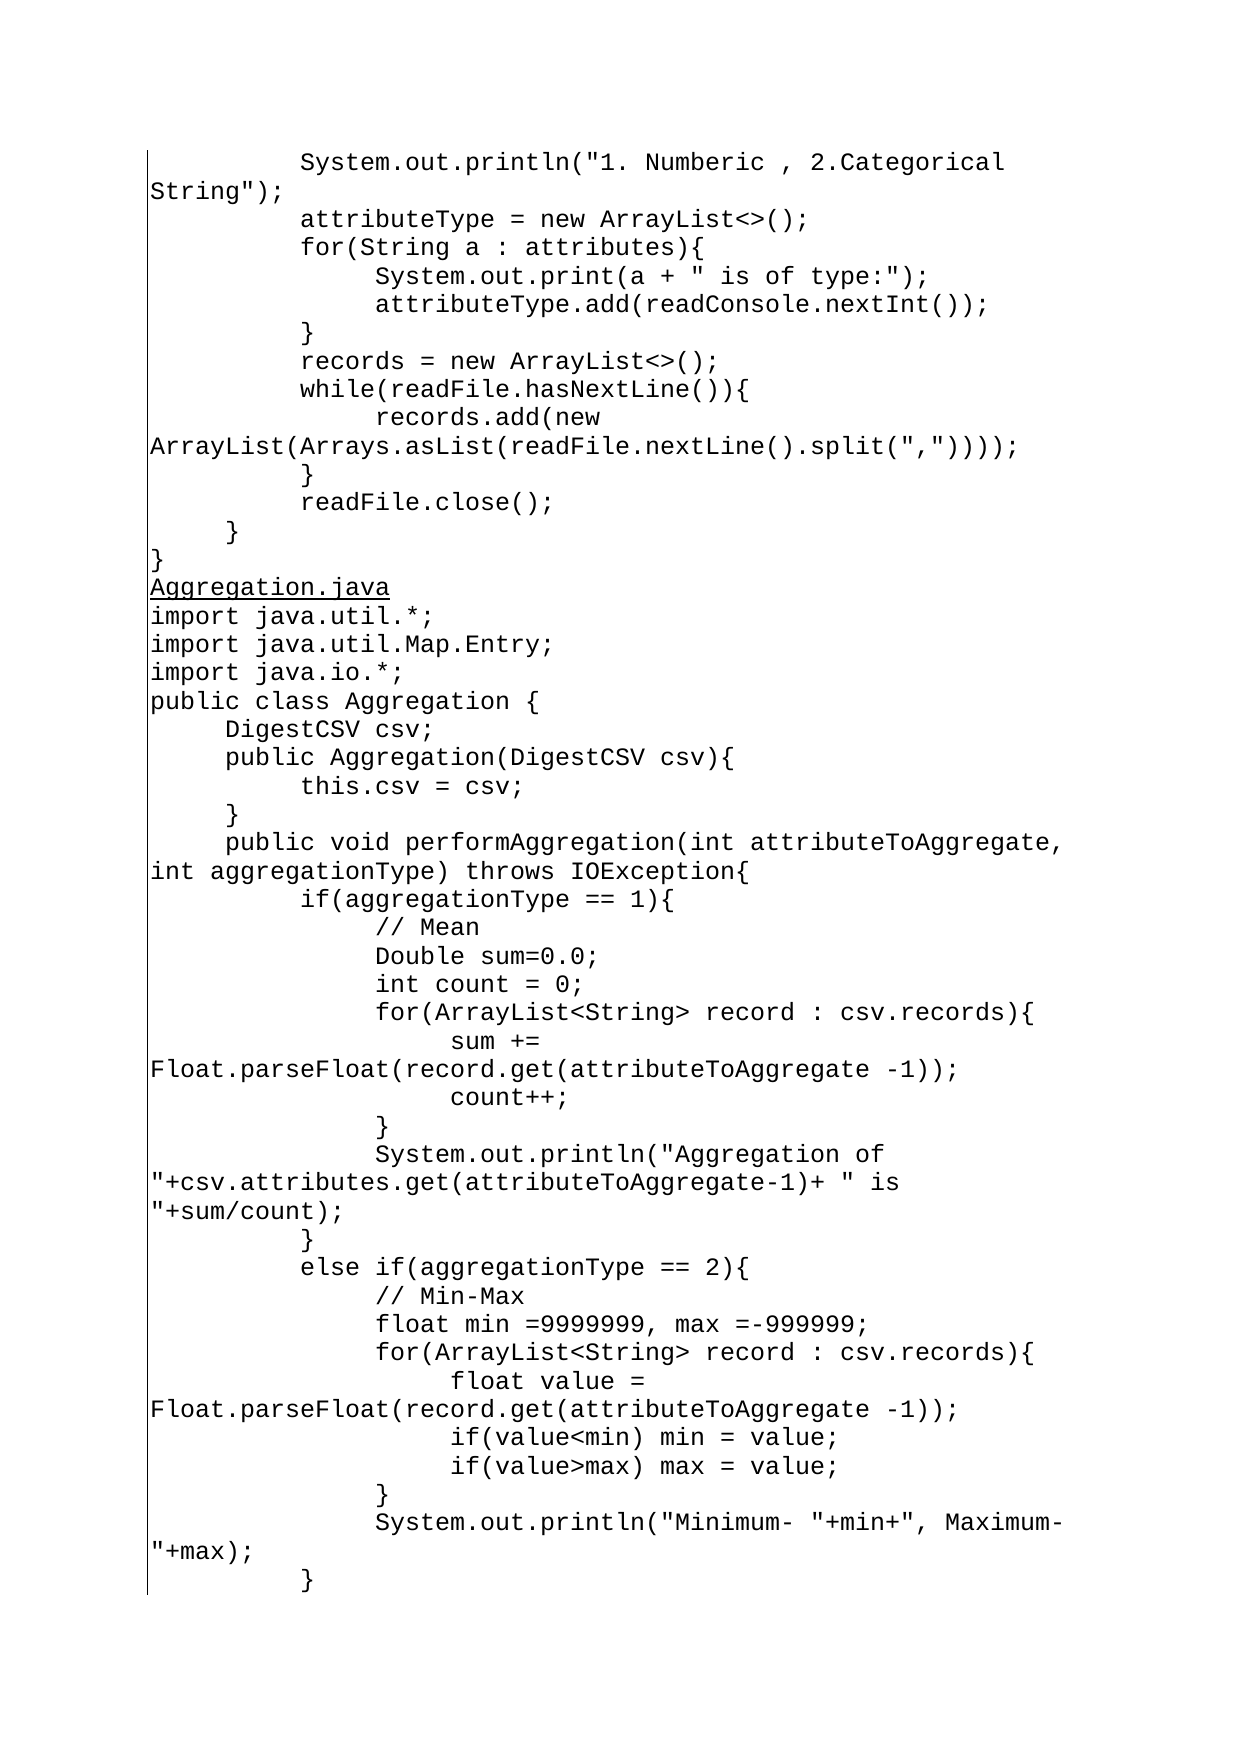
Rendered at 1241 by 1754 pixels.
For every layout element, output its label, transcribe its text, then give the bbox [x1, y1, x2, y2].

text } [150, 1113, 1090, 1142]
text attributeType = new ArrayList<>(); [150, 207, 1090, 235]
text if(value<min) min = value; [150, 1425, 1090, 1453]
text } [150, 320, 1090, 348]
text DigestCSV csv; [150, 717, 1090, 745]
text for(String a : attributes){ [150, 235, 1090, 263]
text } [150, 802, 1090, 830]
text while(readFile.hasNextLine()){ [150, 377, 1090, 405]
text this.csv = csv; [150, 773, 1090, 802]
text // Min-Max [150, 1283, 1090, 1312]
text Aggregation.java [150, 575, 1090, 603]
text records = new ArrayList<>(); [150, 348, 1090, 377]
text import java.io.*; [150, 660, 1090, 688]
text import java.util.*; [150, 603, 1090, 632]
text float min =9999999, max =-999999; [150, 1312, 1090, 1340]
text count++; [150, 1085, 1090, 1113]
text attributeType.add(readConsole.nextInt()); [150, 292, 1090, 320]
text for(ArrayList<String> record : csv.records){ [150, 1000, 1090, 1028]
text else if(aggregationType == 2){ [150, 1255, 1090, 1283]
text if(value>max) max = value; [150, 1453, 1090, 1482]
text System.out.println("Aggregation of "+csv.attributes.get(attributeToAggregate-1)+ " is "+sum/count); [150, 1142, 1090, 1227]
text records.add(new ArrayList(Arrays.asList(readFile.nextLine().split(",")))); [150, 405, 1090, 462]
text } [150, 1482, 1090, 1510]
text System.out.print(a + " is of type:"); [150, 263, 1090, 292]
text } [150, 462, 1090, 490]
text int count = 0; [150, 972, 1090, 1000]
text sum += Float.parseFloat(record.get(attributeToAggregate -1)); [150, 1028, 1090, 1085]
text public class Aggregation { [150, 688, 1090, 717]
text public Aggregation(DigestCSV csv){ [150, 745, 1090, 773]
text float value = Float.parseFloat(record.get(attributeToAggregate -1)); [150, 1368, 1090, 1425]
text import java.util.Map.Entry; [150, 632, 1090, 660]
text System.out.println("1. Numberic , 2.Categorical String"); [150, 150, 1090, 207]
text Double sum=0.0; [150, 943, 1090, 972]
text readFile.close(); [150, 490, 1090, 518]
text // Mean [150, 915, 1090, 943]
text } [150, 547, 1090, 575]
text } [150, 1567, 1090, 1595]
text public void performAggregation(int attributeToAggregate, int aggregationType) throws IOException{ [150, 830, 1090, 887]
text } [150, 518, 1090, 547]
text } [150, 1227, 1090, 1255]
text System.out.println("Minimum- "+min+", Maximum- "+max); [150, 1510, 1090, 1567]
text for(ArrayList<String> record : csv.records){ [150, 1340, 1090, 1368]
text if(aggregationType == 1){ [150, 887, 1090, 915]
